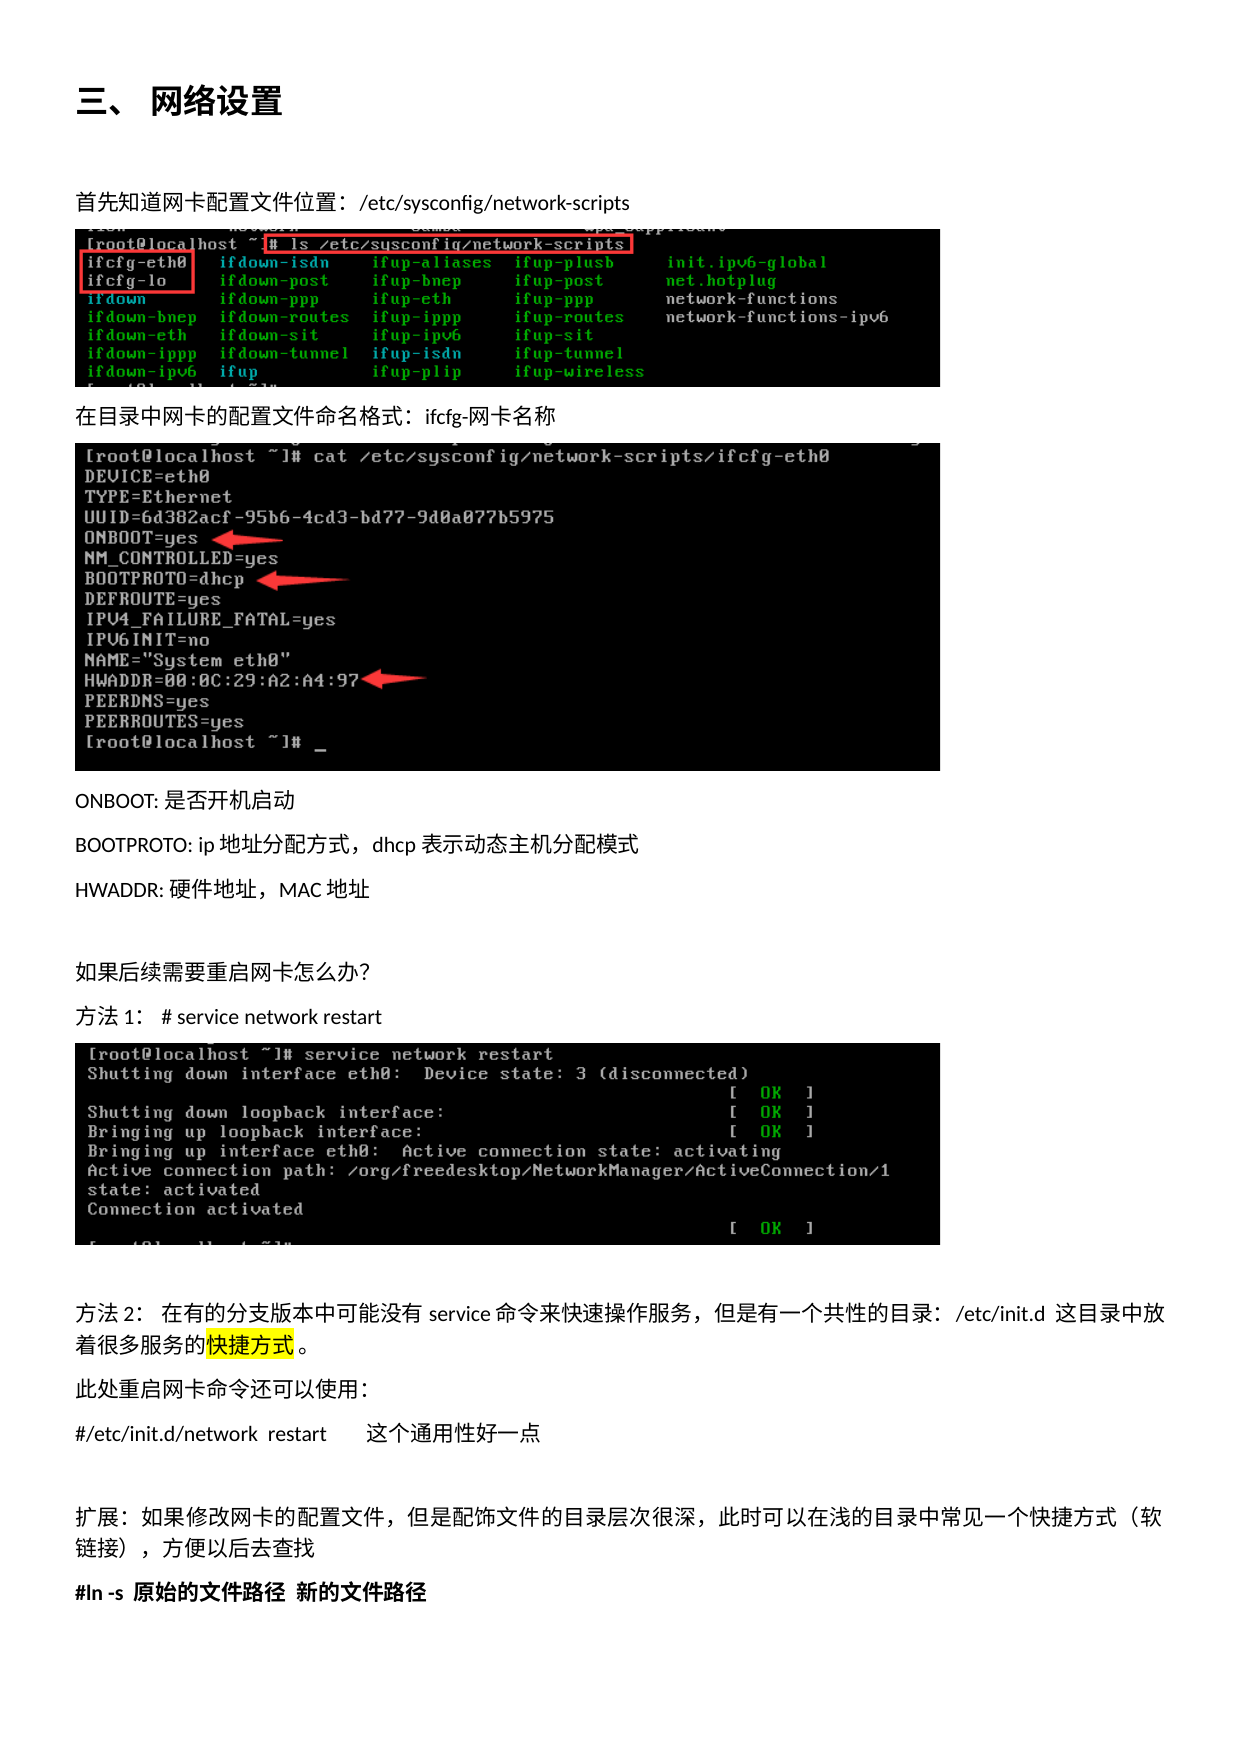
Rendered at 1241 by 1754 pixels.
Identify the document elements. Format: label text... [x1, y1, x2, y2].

text #ln -s 原始的文件路径 新的文件路径 [75, 1575, 1165, 1607]
picture [75, 229, 941, 387]
text 在目录中网卡的配置文件命名格式：ifcfg-网卡名称 [75, 399, 1165, 431]
text ONBOOT: 是否开机启动 [75, 783, 1165, 815]
text #/etc/init.d/network restart 这个通用性好一点 [75, 1416, 1165, 1448]
text 如果后续需要重启网卡怎么办？ [75, 955, 1165, 987]
text 方法1： # service network restart [75, 999, 1165, 1031]
text 扩展：如果修改网卡的配置文件，但是配饰文件的目录层次很深，此时可以在浅的目录中常见一个快捷方式（软链接），方便以后去查找 [75, 1499, 1165, 1563]
subtitle 网络设置 [75, 75, 1165, 123]
text HWADDR: 硬件地址，MAC地址 [75, 872, 1165, 903]
text 方法2： 在有的分支版本中可能没有service命令来快速操作服务，但是有一个共性的目录：/etc/init.d 这目录中放着很多服务的快捷方式 。 [75, 1296, 1165, 1359]
text 首先知道网卡配置文件位置：/etc/sysconfig/network-scripts [75, 185, 1165, 217]
text BOOTPROTO: ip地址分配方式，dhcp 表示动态主机分配模式 [75, 827, 1165, 859]
picture [75, 1043, 941, 1245]
text 此处重启网卡命令还可以使用： [75, 1372, 1165, 1404]
picture [75, 443, 941, 771]
